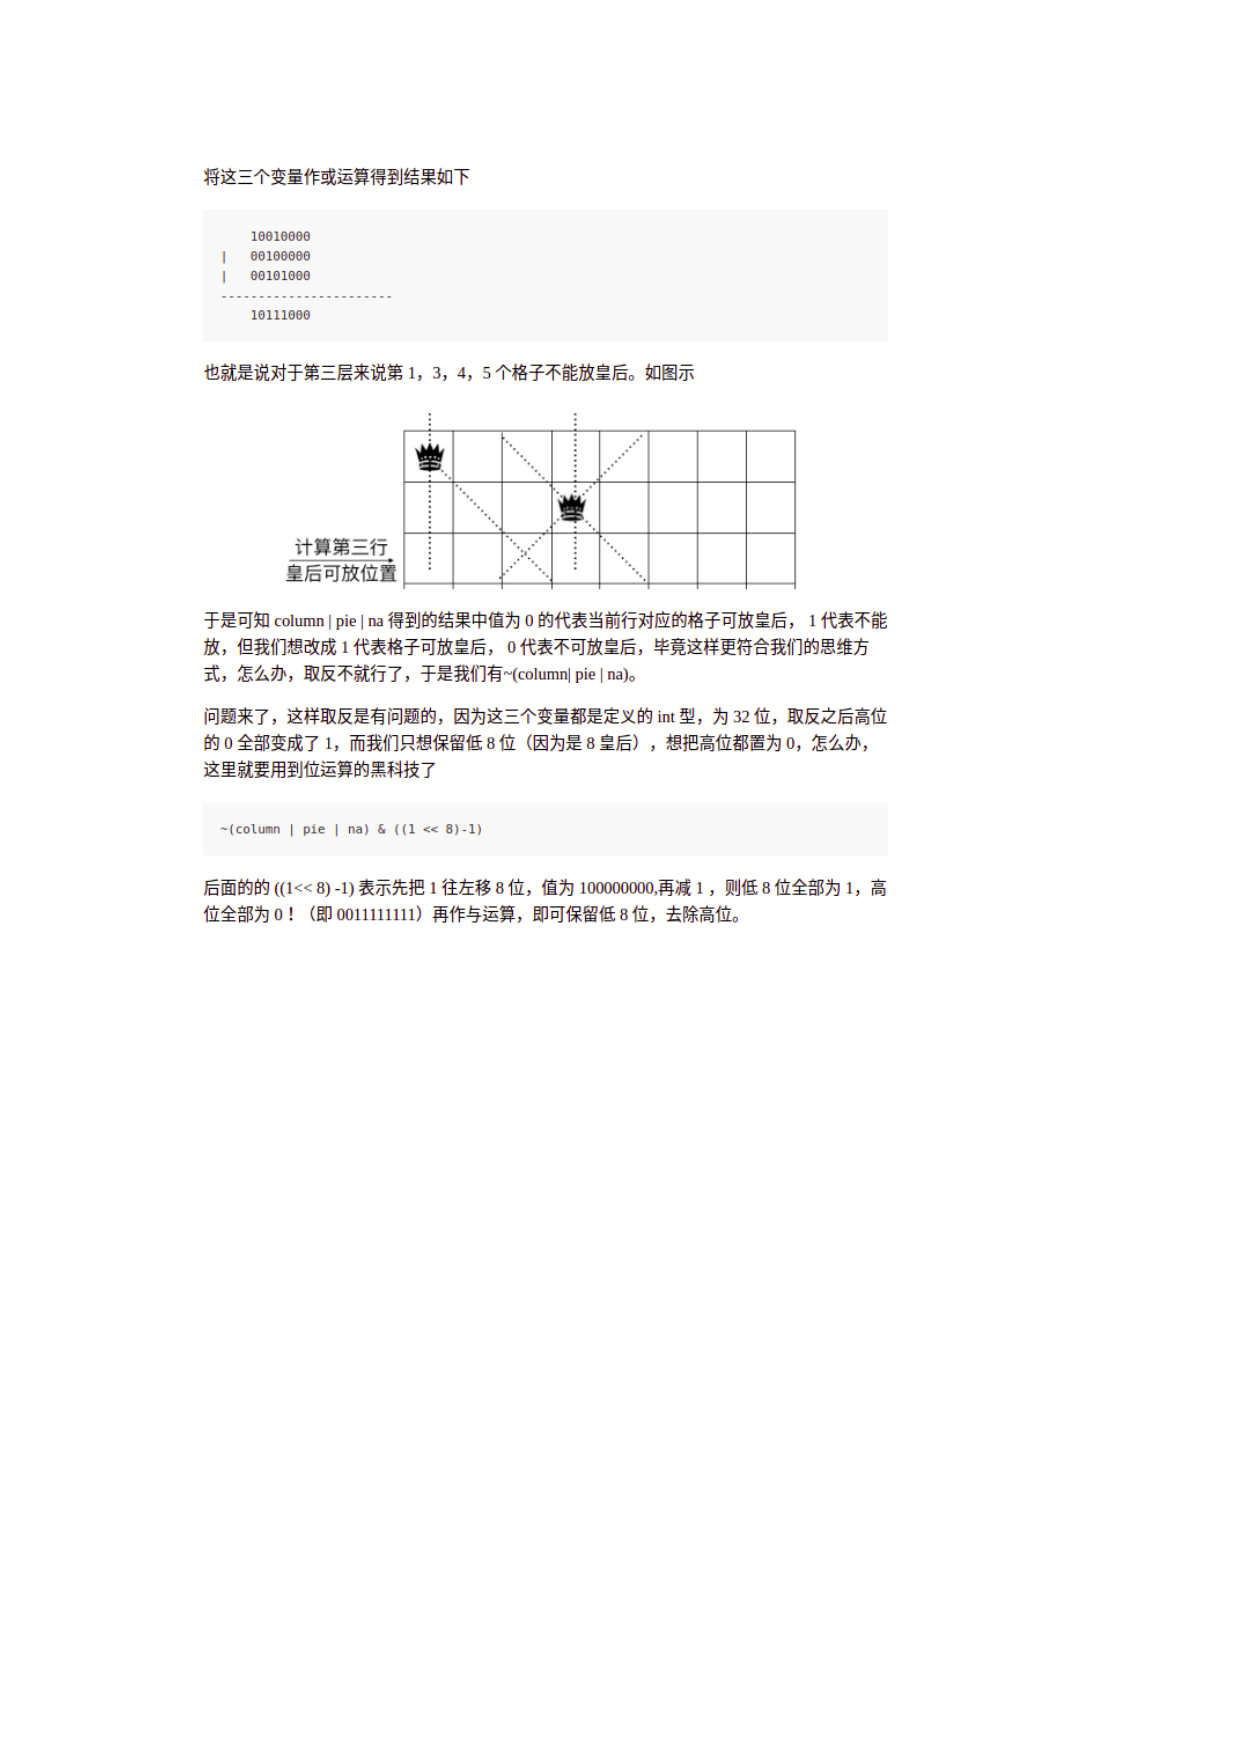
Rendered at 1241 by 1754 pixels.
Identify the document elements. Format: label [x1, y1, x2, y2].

picture [187, 162, 894, 940]
